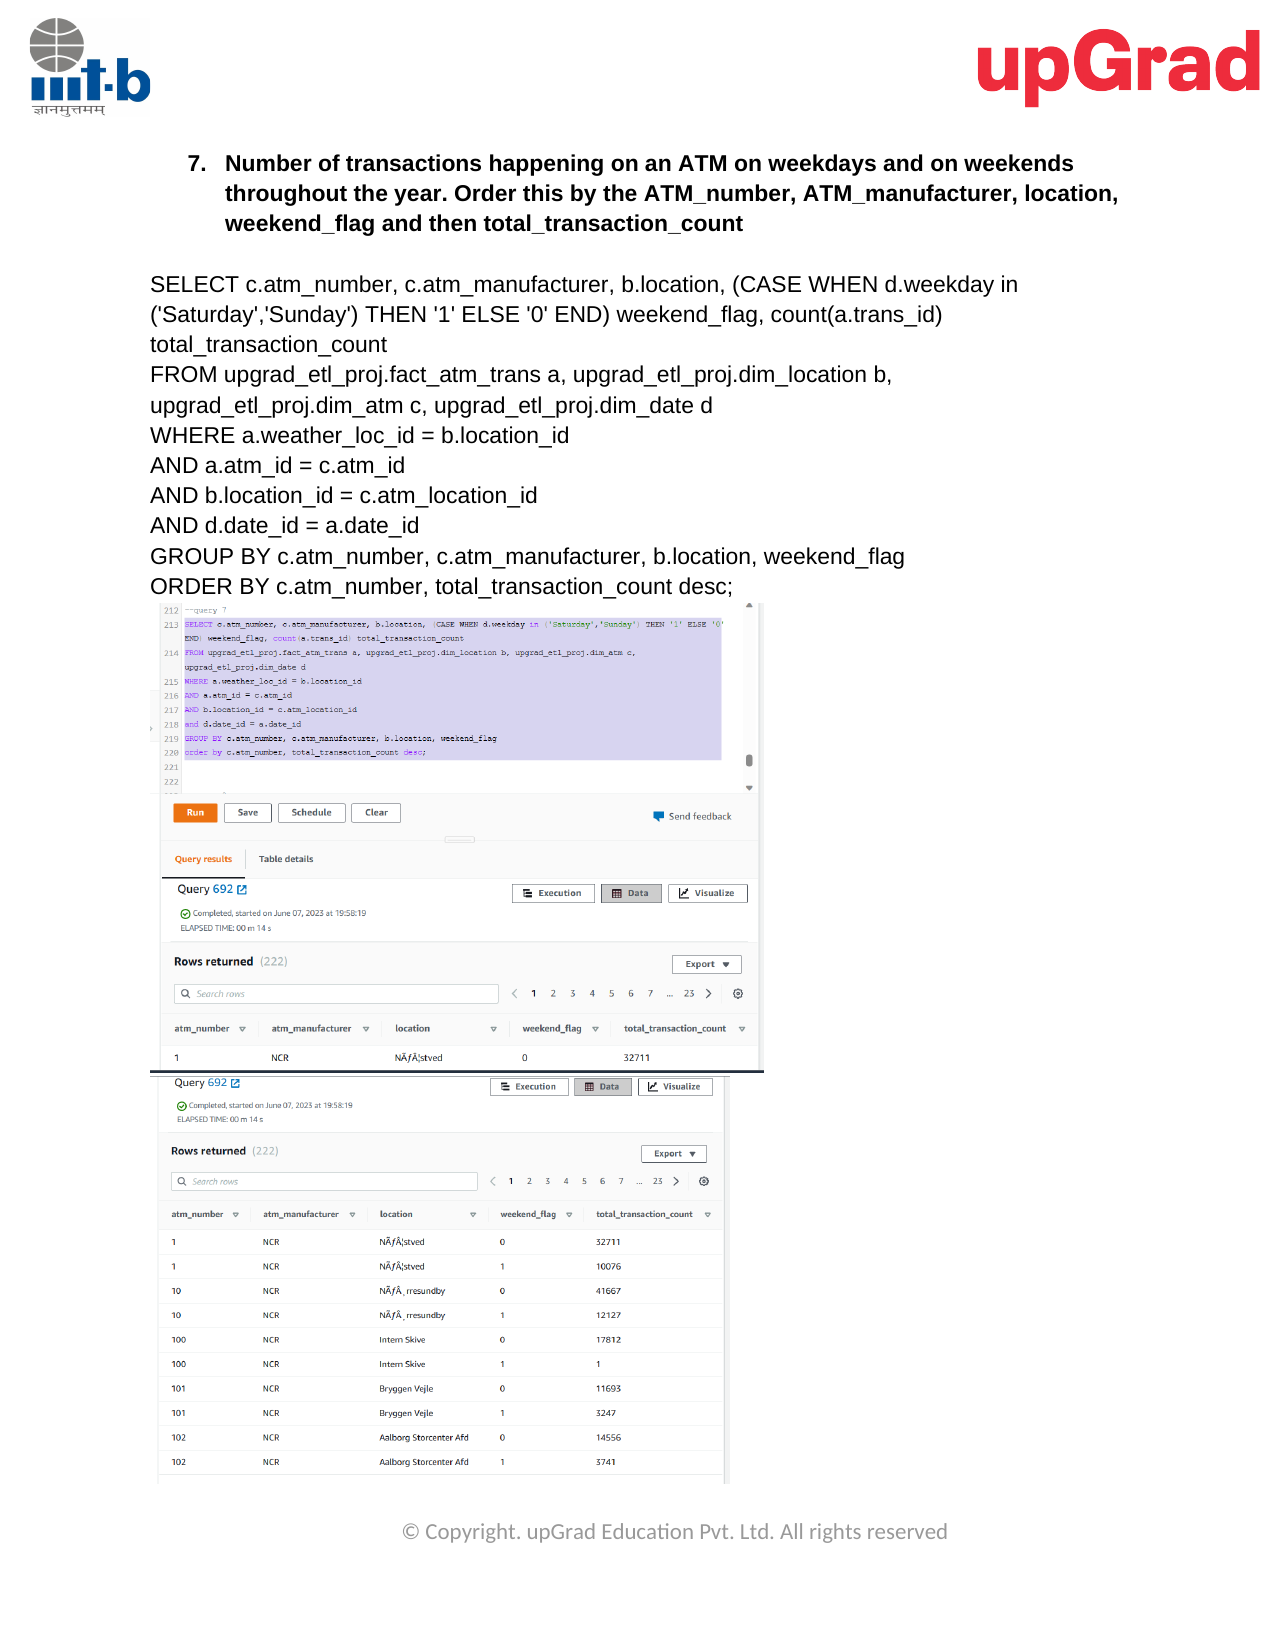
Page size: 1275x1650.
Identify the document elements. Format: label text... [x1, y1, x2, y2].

picture [29, 18, 150, 117]
text AND b.location_id = c.atm_location_id [150, 482, 1125, 509]
picture [150, 1076, 730, 1484]
text FROM upgrad_etl_proj.fact_atm_trans a, upgrad_etl_proj.dim_location b, upgrad_etl_proj.dim_atm c, upgrad_etl_proj.dim_date d [150, 361, 1125, 418]
text AND d.date_id = a.date_id [150, 512, 1125, 539]
text WHERE a.weather_loc_id = b.location_id [150, 422, 1125, 448]
text ORDER BY c.atm_number, total_transaction_count desc; [150, 573, 1125, 599]
list Number of transactions happening on an ATM on weekdays and on weekends throughout the year. Order this by the ATM_number, ATM_manufacturer, location, weekend_flag and then total_transaction_count [187, 150, 1125, 237]
picture [150, 603, 764, 1073]
text SELECT c.atm_number, c.atm_manufacturer, b.location, (CASE WHEN d.weekday in ('Saturday','Sunday') THEN '1' ELSE '0' END) weekend_flag, count(a.trans_id) total_transaction_count [150, 271, 1125, 358]
picture [976, 27, 1260, 109]
text GROUP BY c.atm_number, c.atm_manufacturer, b.location, weekend_flag [150, 543, 1125, 569]
text AND a.atm_id = c.atm_id [150, 452, 1125, 478]
